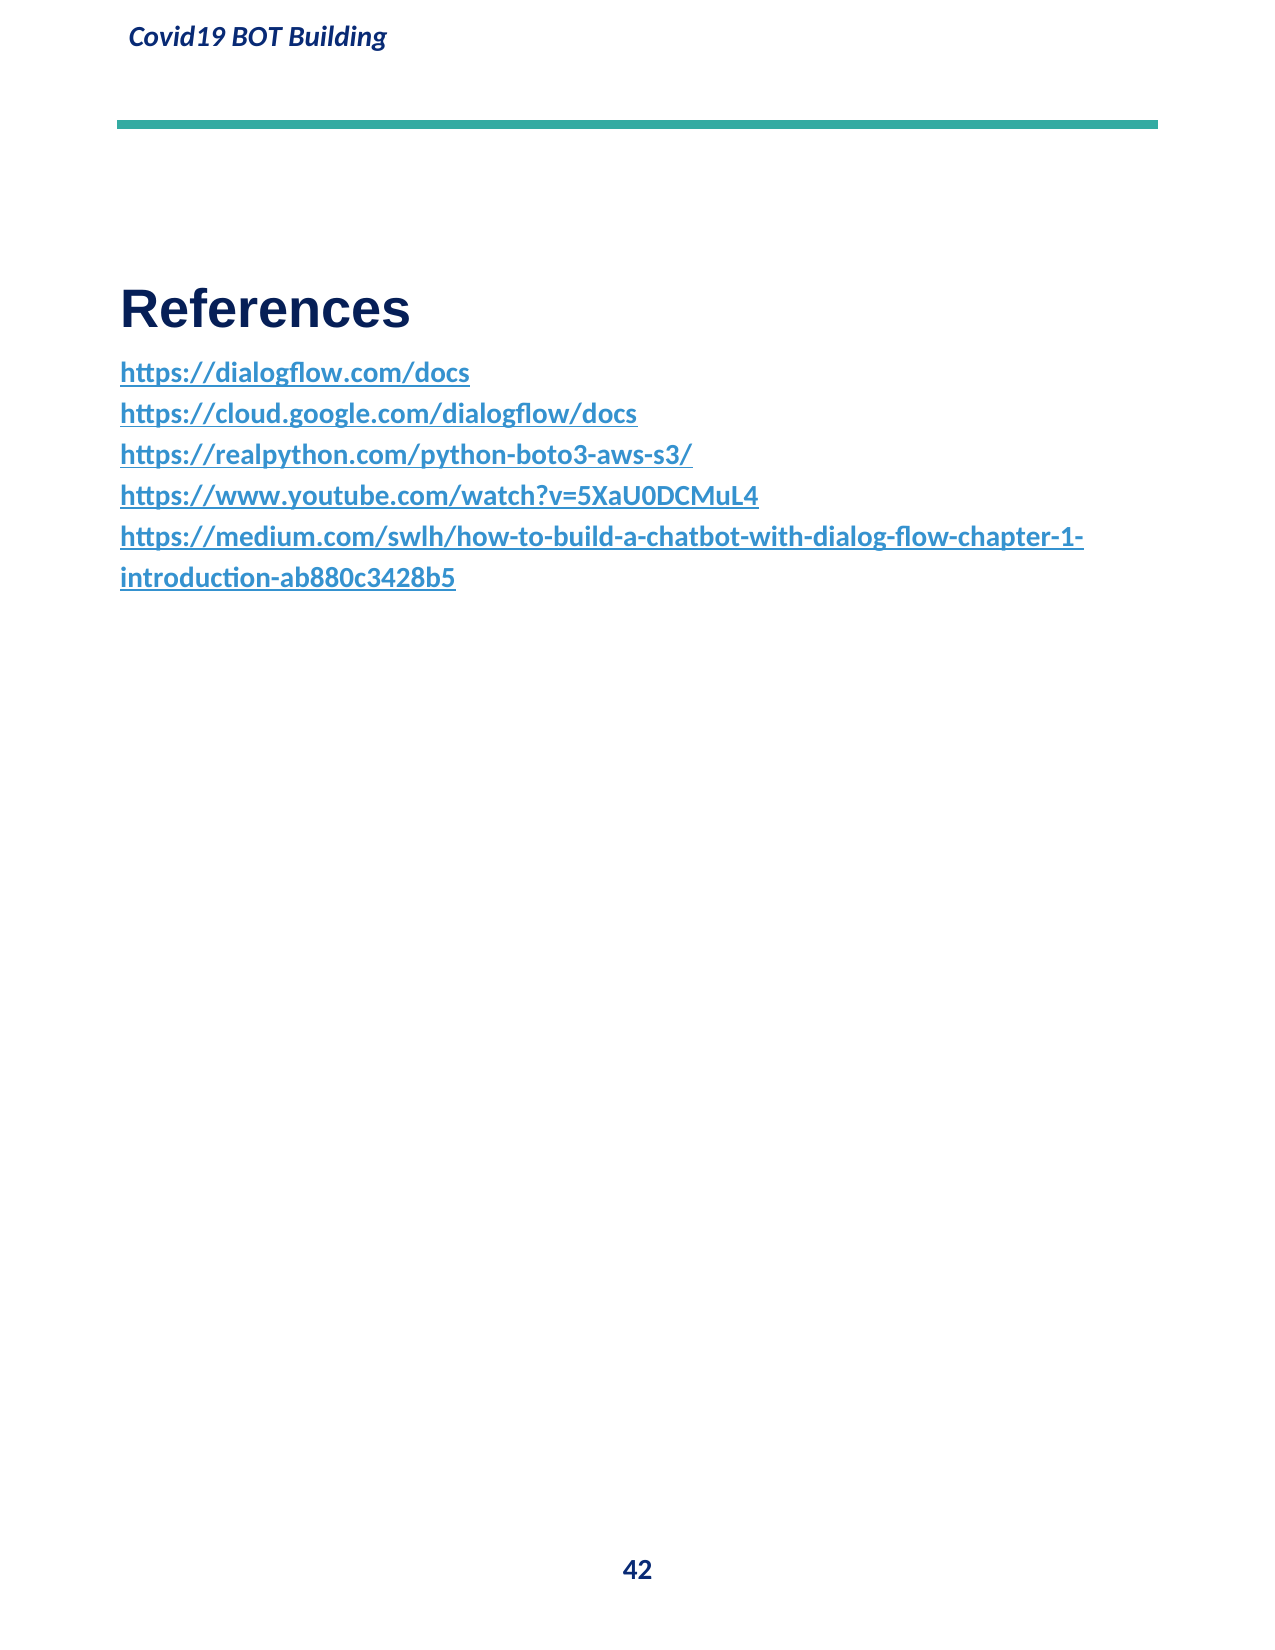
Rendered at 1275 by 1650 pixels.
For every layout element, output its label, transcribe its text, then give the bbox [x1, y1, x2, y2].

text https://realpython.com/python-boto3-aws-s3/ [120, 436, 1155, 472]
text https://dialogflow.com/docs [120, 354, 1155, 390]
text https://medium.com/swlh/how-to-build-a-chatbot-with-dialog-flow-chapter-1-introduction-ab880c3428b5 [120, 518, 1155, 594]
subtitle References [120, 276, 1155, 339]
text https://cloud.google.com/dialogflow/docs [120, 395, 1155, 431]
text https://www.youtube.com/watch?v=5XaU0DCMuL4 [120, 477, 1155, 513]
